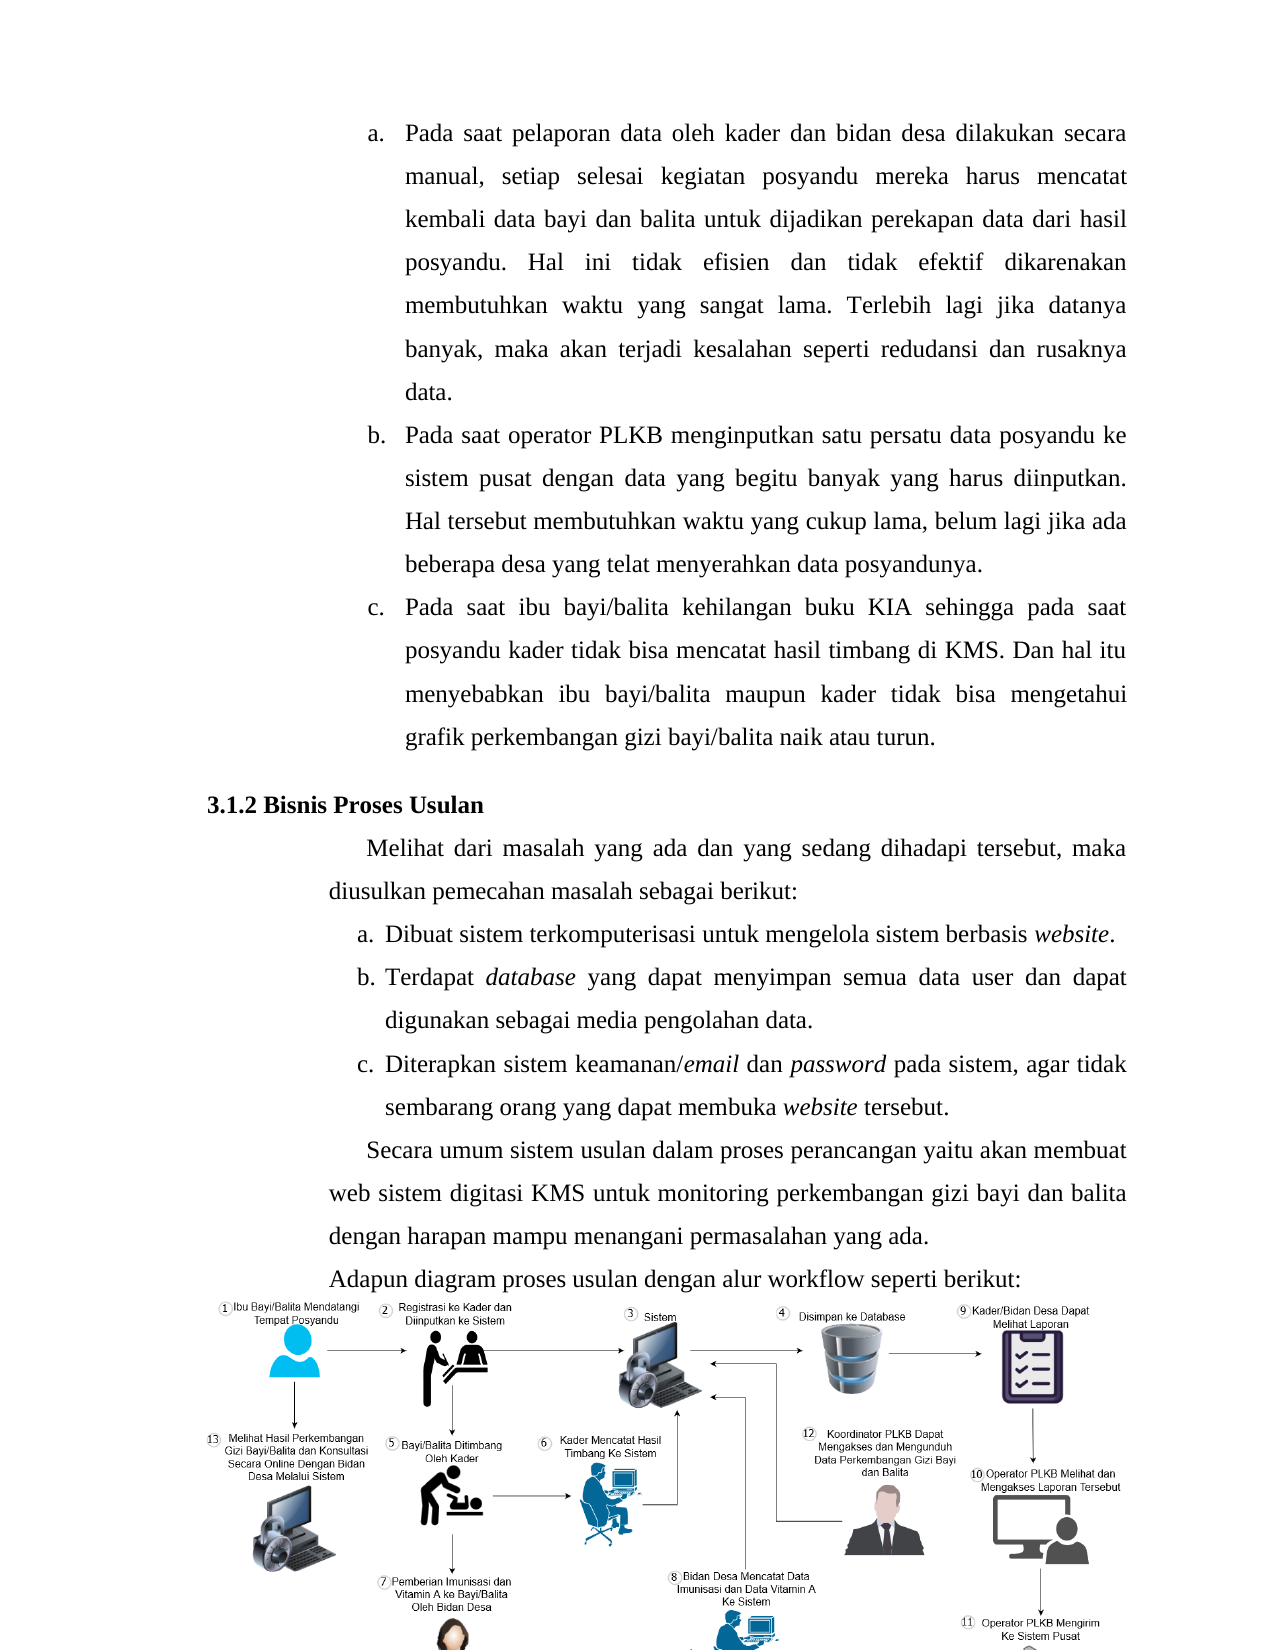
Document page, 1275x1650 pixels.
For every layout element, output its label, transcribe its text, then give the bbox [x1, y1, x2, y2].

list Dibuat sistem terkomputerisasi untuk mengelola sistem berbasis website. [357, 919, 1127, 948]
text Secara umum sistem usulan dalam proses perancangan yaitu akan membuat web sistem digitasi KMS untuk monitoring perkembangan gizi bayi dan balita dengan harapan mampu menangani permasalahan yang ada. [329, 1135, 1127, 1250]
list Terdapat database yang dapat menyimpan semua data user dan dapat digunakan sebagai media pengolahan data. [357, 962, 1127, 1034]
list Pada saat pelaporan data oleh kader dan bidan desa dilakukan secara manual, setiap selesai kegiatan posyandu mereka harus mencatat kembali data bayi dan balita untuk dijadikan perekapan data dari hasil posyandu. Hal ini tidak efisien dan tidak efektif dikarenakan membutuhkan waktu yang sangat lama. Terlebih lagi jika datanya banyak, maka akan terjadi kesalahan seperti redudansi dan rusaknya data. [367, 118, 1127, 406]
subtitle 3.1.2 Bisnis Proses Usulan [207, 790, 1127, 819]
text Melihat dari masalah yang ada dan yang sedang dihadapi tersebut, maka diusulkan pemecahan masalah sebagai berikut: [329, 833, 1127, 905]
list Pada saat ibu bayi/balita kehilangan buku KIA sehingga pada saat posyandu kader tidak bisa mencatat hasil timbang di KMS. Dan hal itu menyebabkan ibu bayi/balita maupun kader tidak bisa mengetahui grafik perkembangan gizi bayi/balita naik atau turun. [367, 592, 1127, 751]
text Adapun diagram proses usulan dengan alur workflow seperti berikut: [329, 1264, 1127, 1293]
picture [206, 1297, 1127, 1650]
list Diterapkan sistem keamanan/email dan password pada sistem, agar tidak sembarang orang yang dapat membuka website tersebut. [357, 1049, 1127, 1121]
list Pada saat operator PLKB menginputkan satu persatu data posyandu ke sistem pusat dengan data yang begitu banyak yang harus diinputkan. Hal tersebut membutuhkan waktu yang cukup lama, belum lagi jika ada beberapa desa yang telat menyerahkan data posyandunya. [367, 420, 1127, 578]
